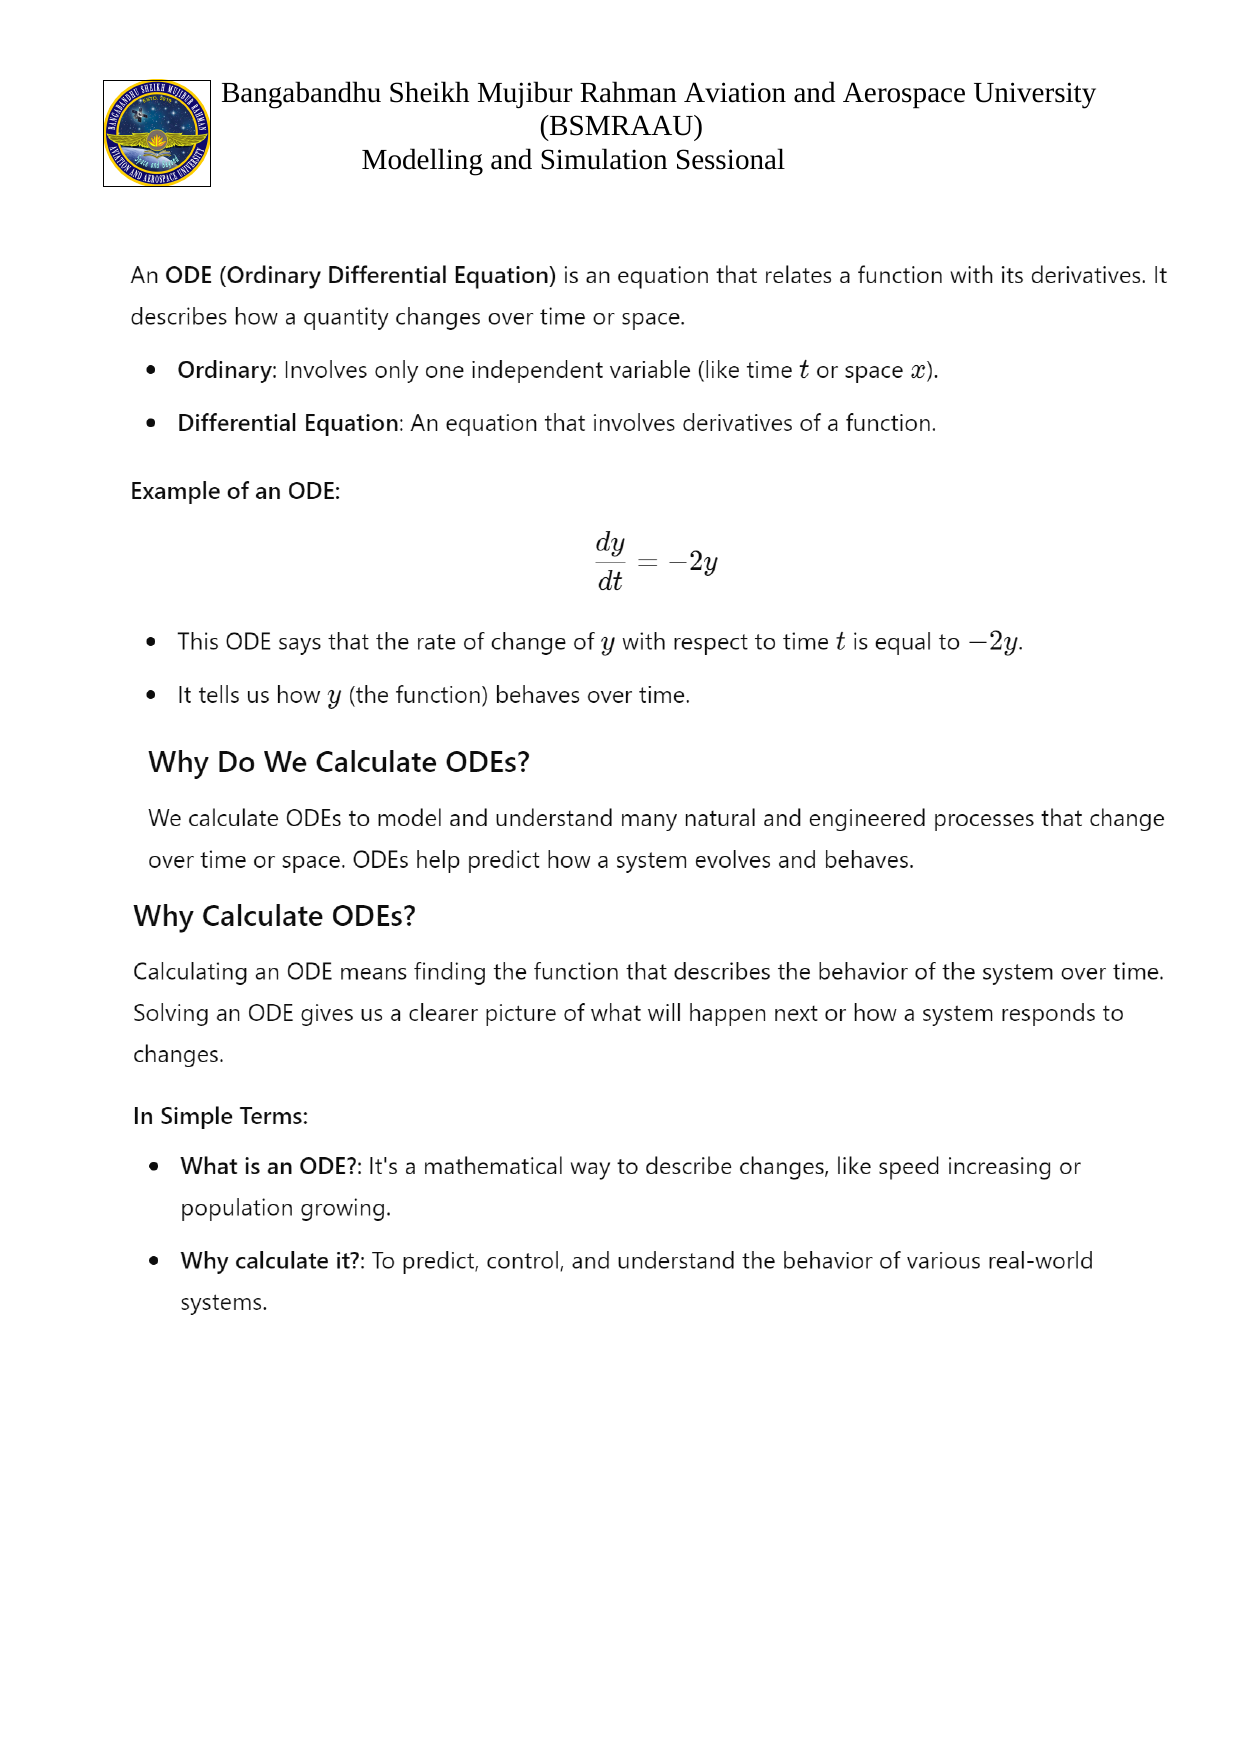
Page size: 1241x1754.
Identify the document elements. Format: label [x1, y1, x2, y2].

picture [104, 257, 1173, 1339]
picture [104, 81, 210, 186]
